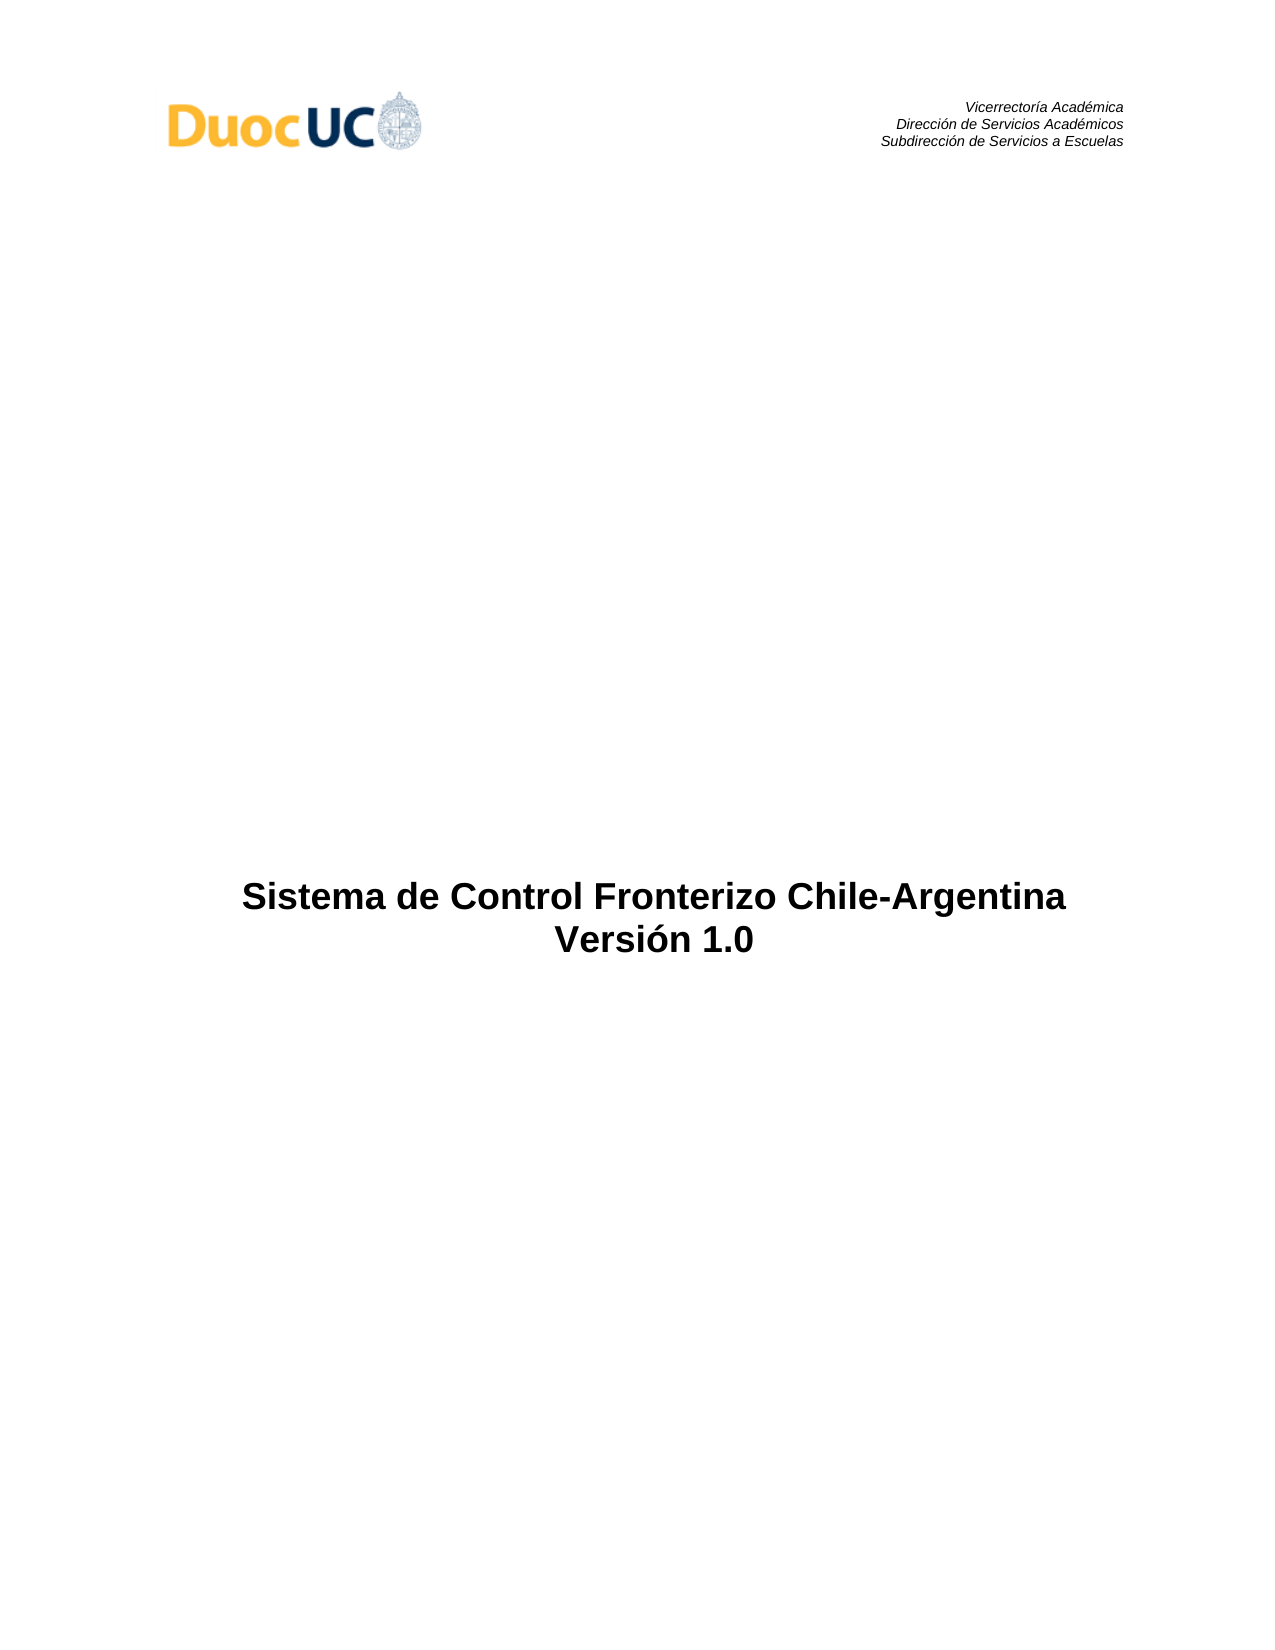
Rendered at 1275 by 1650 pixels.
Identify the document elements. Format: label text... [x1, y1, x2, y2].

text Sistema de Control Fronterizo Chile-Argentina Versión 1.0 [183, 874, 1125, 960]
picture [156, 86, 431, 155]
